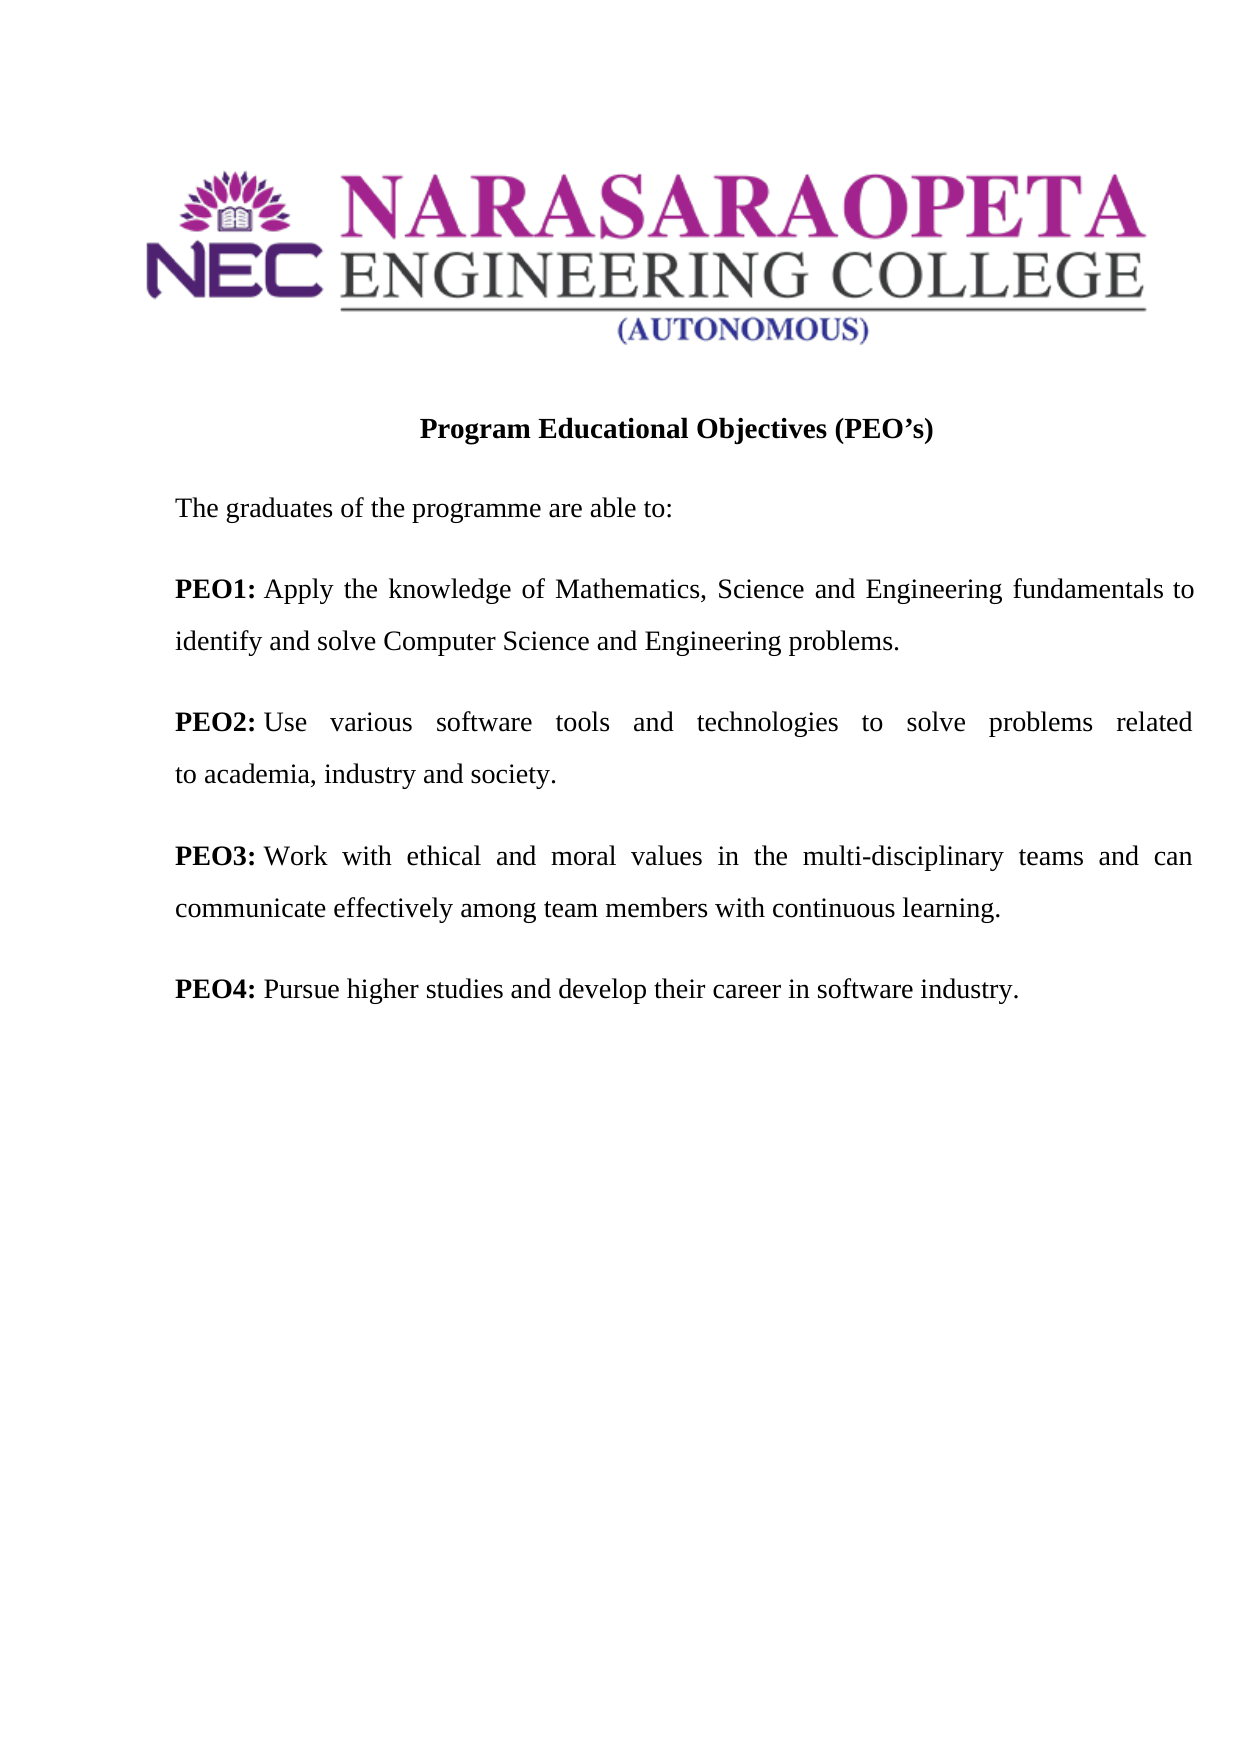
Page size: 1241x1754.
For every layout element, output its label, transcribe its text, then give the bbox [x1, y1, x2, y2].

text PEO4: Pursue higher studies and develop their career in software industry. [175, 952, 1194, 1004]
text Program Educational Objectives (PEO’s) [219, 412, 1134, 445]
text PEO1: Apply the knowledge of Mathematics, Science and Engineering fundamentals to identify and solve Computer Science and Engineering problems. [175, 552, 1194, 656]
text PEO2: Use various software tools and technologies to solve problems related to academia, industry and society. [175, 686, 1194, 790]
picture [133, 164, 1170, 353]
text The graduates of the programme are able to: [175, 471, 1194, 523]
text PEO3: Work with ethical and moral values in the multi-disciplinary teams and can communicate effectively among team members with continuous learning. [175, 819, 1194, 923]
